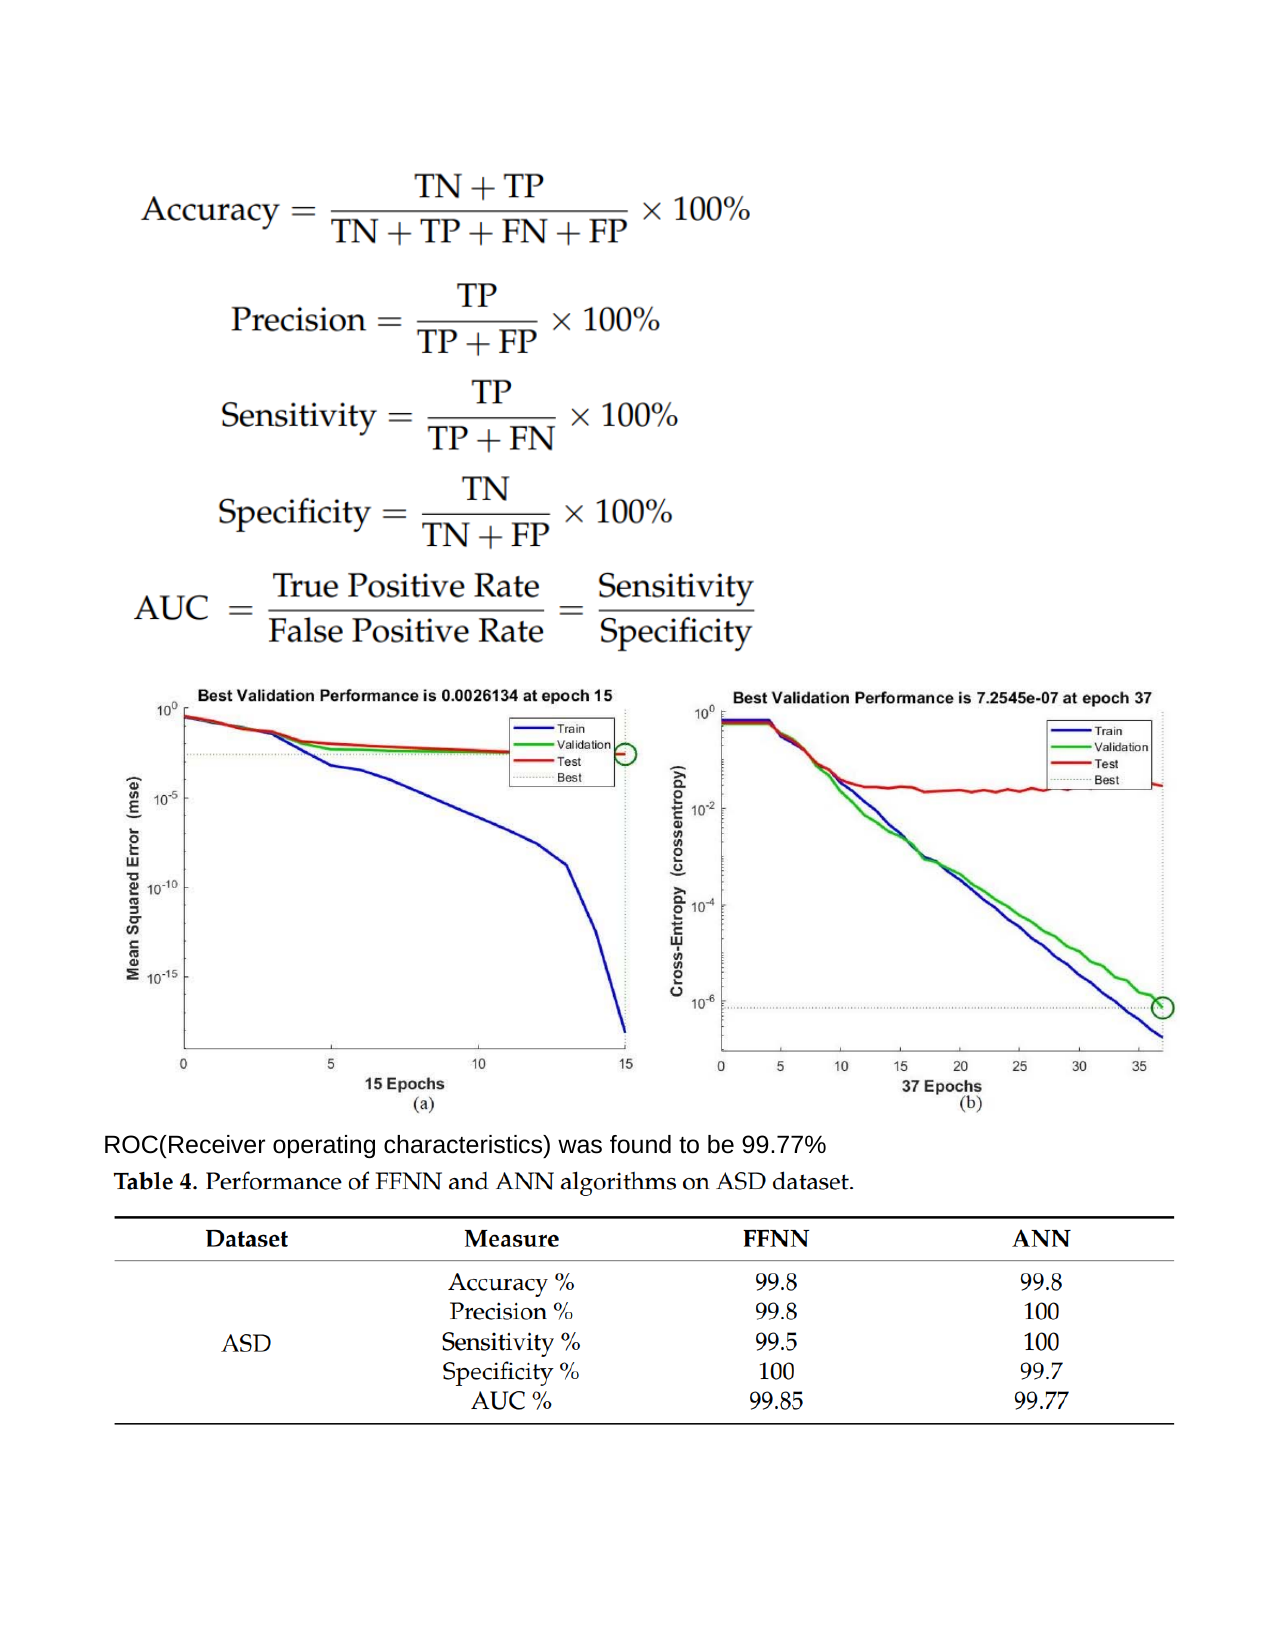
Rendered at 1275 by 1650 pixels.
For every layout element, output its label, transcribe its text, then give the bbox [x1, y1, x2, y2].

picture [103, 150, 783, 662]
picture [103, 665, 1182, 1126]
text ROC(Receiver operating characteristics) was found to be 99.77% [103, 1130, 1256, 1158]
picture [103, 1162, 1182, 1430]
